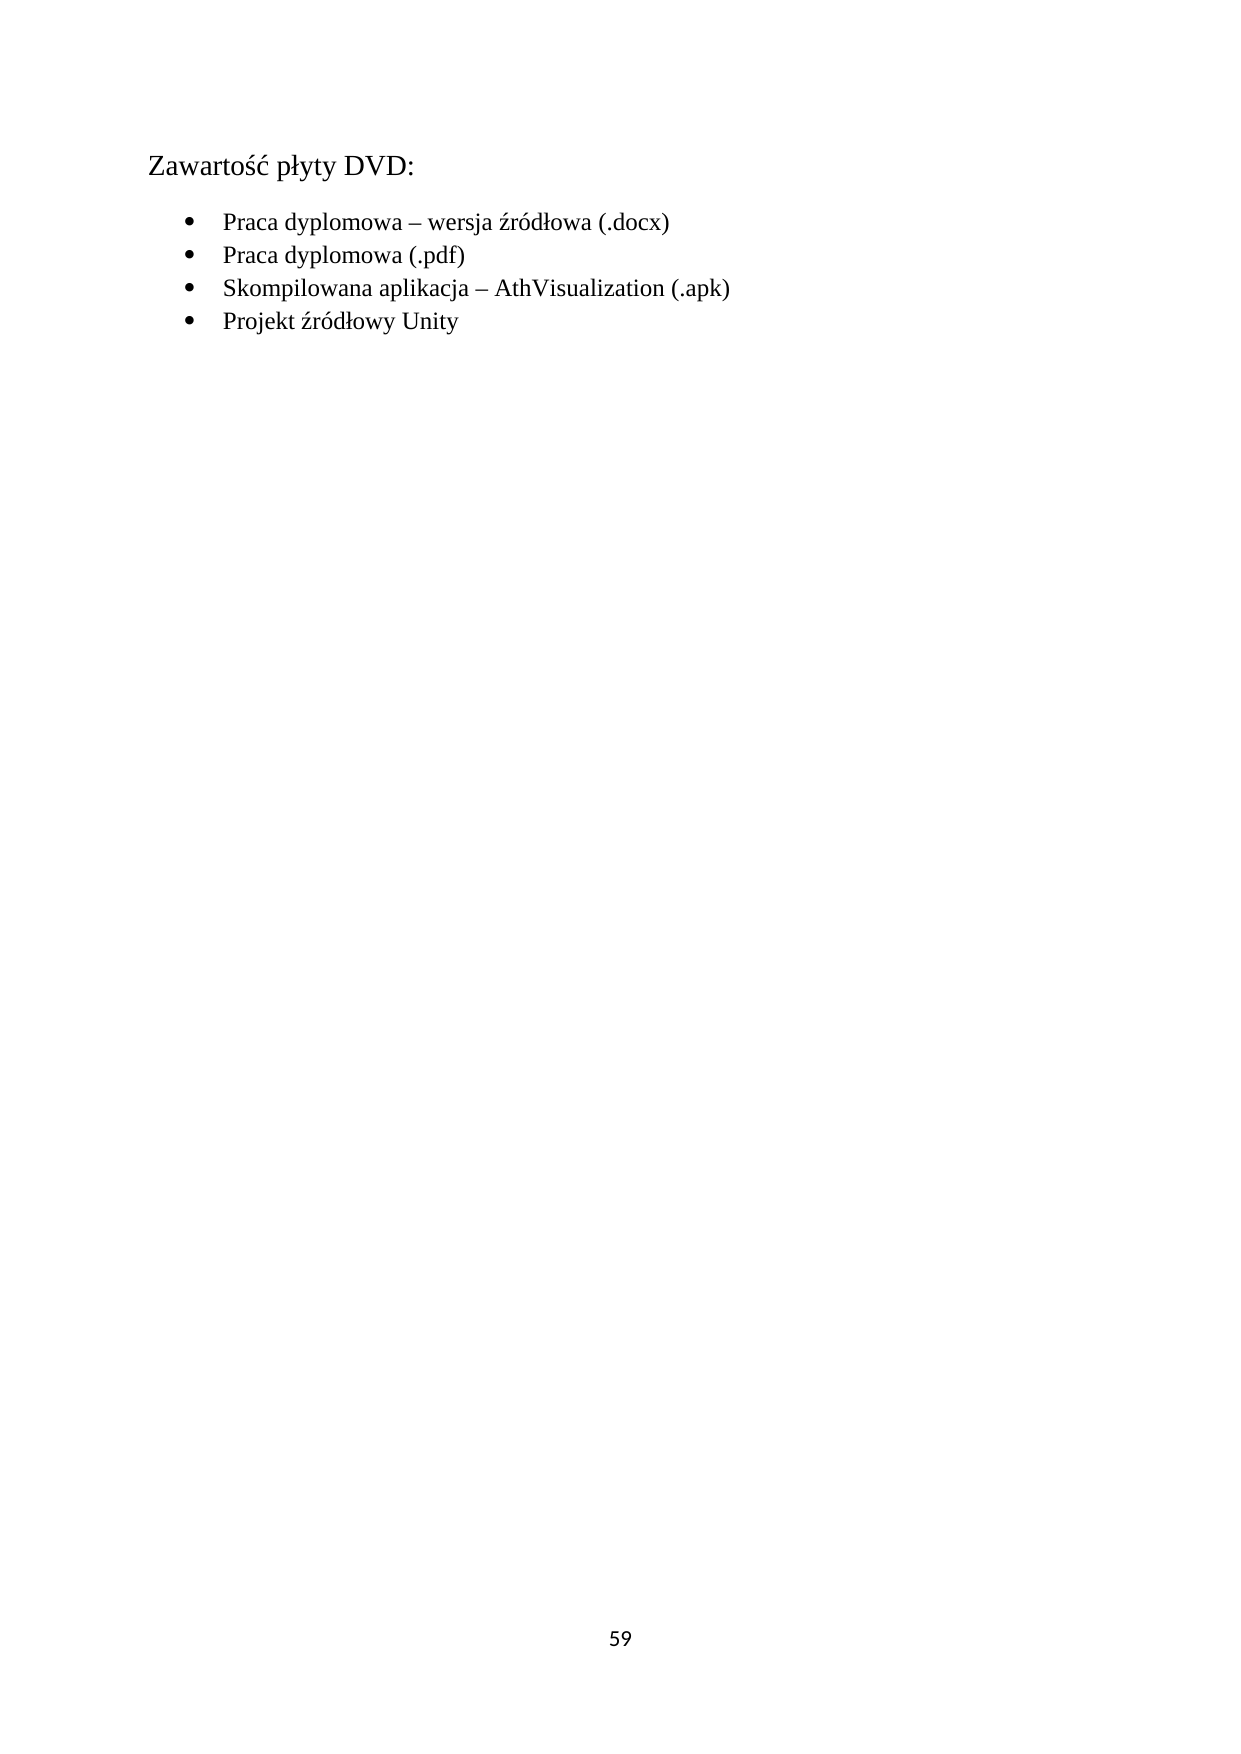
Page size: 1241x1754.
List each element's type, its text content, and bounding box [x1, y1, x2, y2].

list Projekt źródłowy Unity [185, 306, 1093, 335]
list Praca dyplomowa (.pdf) [185, 240, 1093, 269]
text Zawartość płyty DVD: [148, 148, 1093, 181]
list Praca dyplomowa – wersja źródłowa (.docx) [185, 207, 1093, 236]
list Skompilowana aplikacja – AthVisualization (.apk) [185, 273, 1093, 302]
